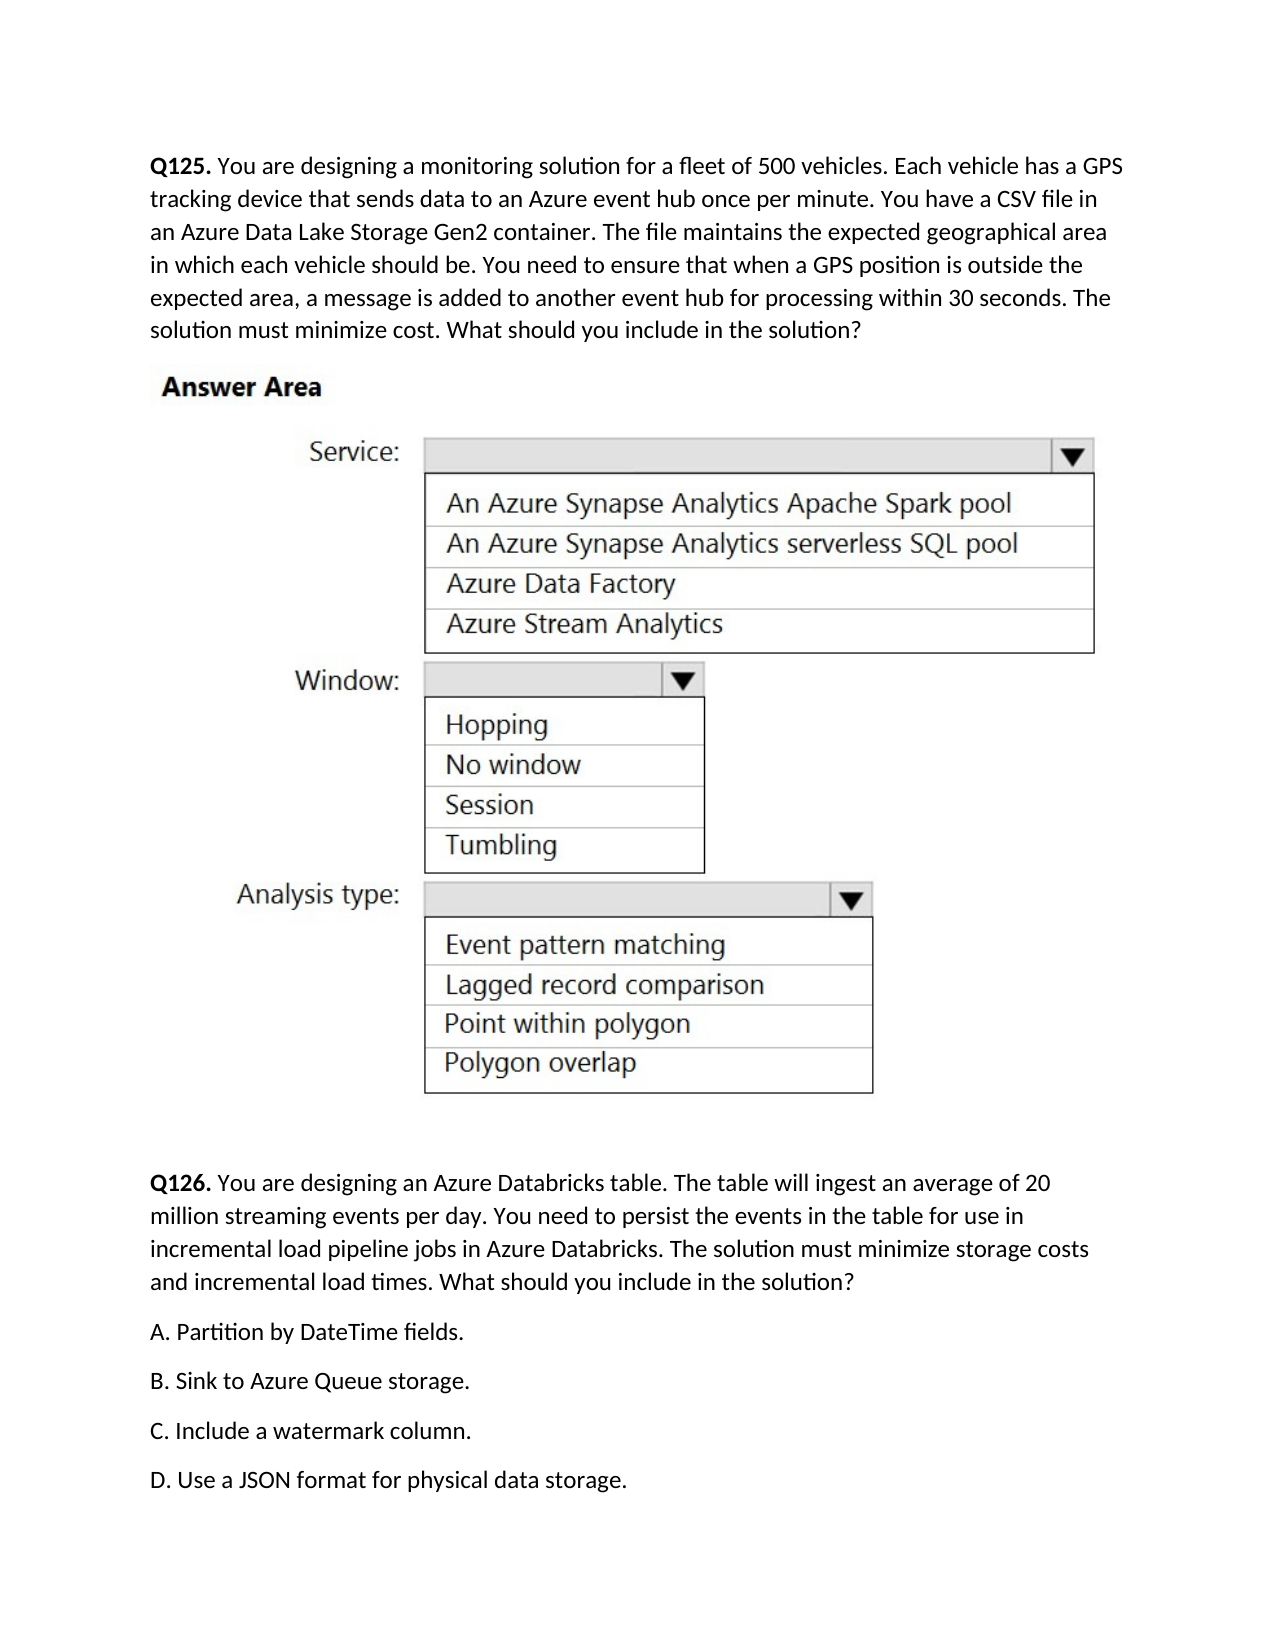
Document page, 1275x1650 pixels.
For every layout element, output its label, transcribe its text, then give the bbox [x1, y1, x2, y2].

text A. Partition by DateTime fields. [150, 1316, 1125, 1346]
text B. Sink to Azure Queue storage. [150, 1365, 1125, 1396]
picture [150, 364, 1125, 1099]
text Q125. You are designing a monitoring solution for a fleet of 500 vehicles. Each vehicle has a GPS tracking device that sends data to an Azure event hub once per minute. You have a CSV file in an Azure Data Lake Storage Gen2 container. The file maintains the expected geographical area in which each vehicle should be. You need to ensure that when a GPS position is outside the expected area, a message is added to another event hub for processing within 30 seconds. The solution must minimize cost. What should you include in the solution? [150, 150, 1125, 345]
text D. Use a JSON format for physical data storage. [150, 1464, 1125, 1495]
text C. Include a watermark column. [150, 1415, 1125, 1446]
text Q126. You are designing an Azure Databricks table. The table will ingest an average of 20 million streaming events per day. You need to persist the events in the table for use in incremental load pipeline jobs in Azure Databricks. The solution must minimize storage costs and incremental load times. What should you include in the solution? [150, 1167, 1125, 1297]
